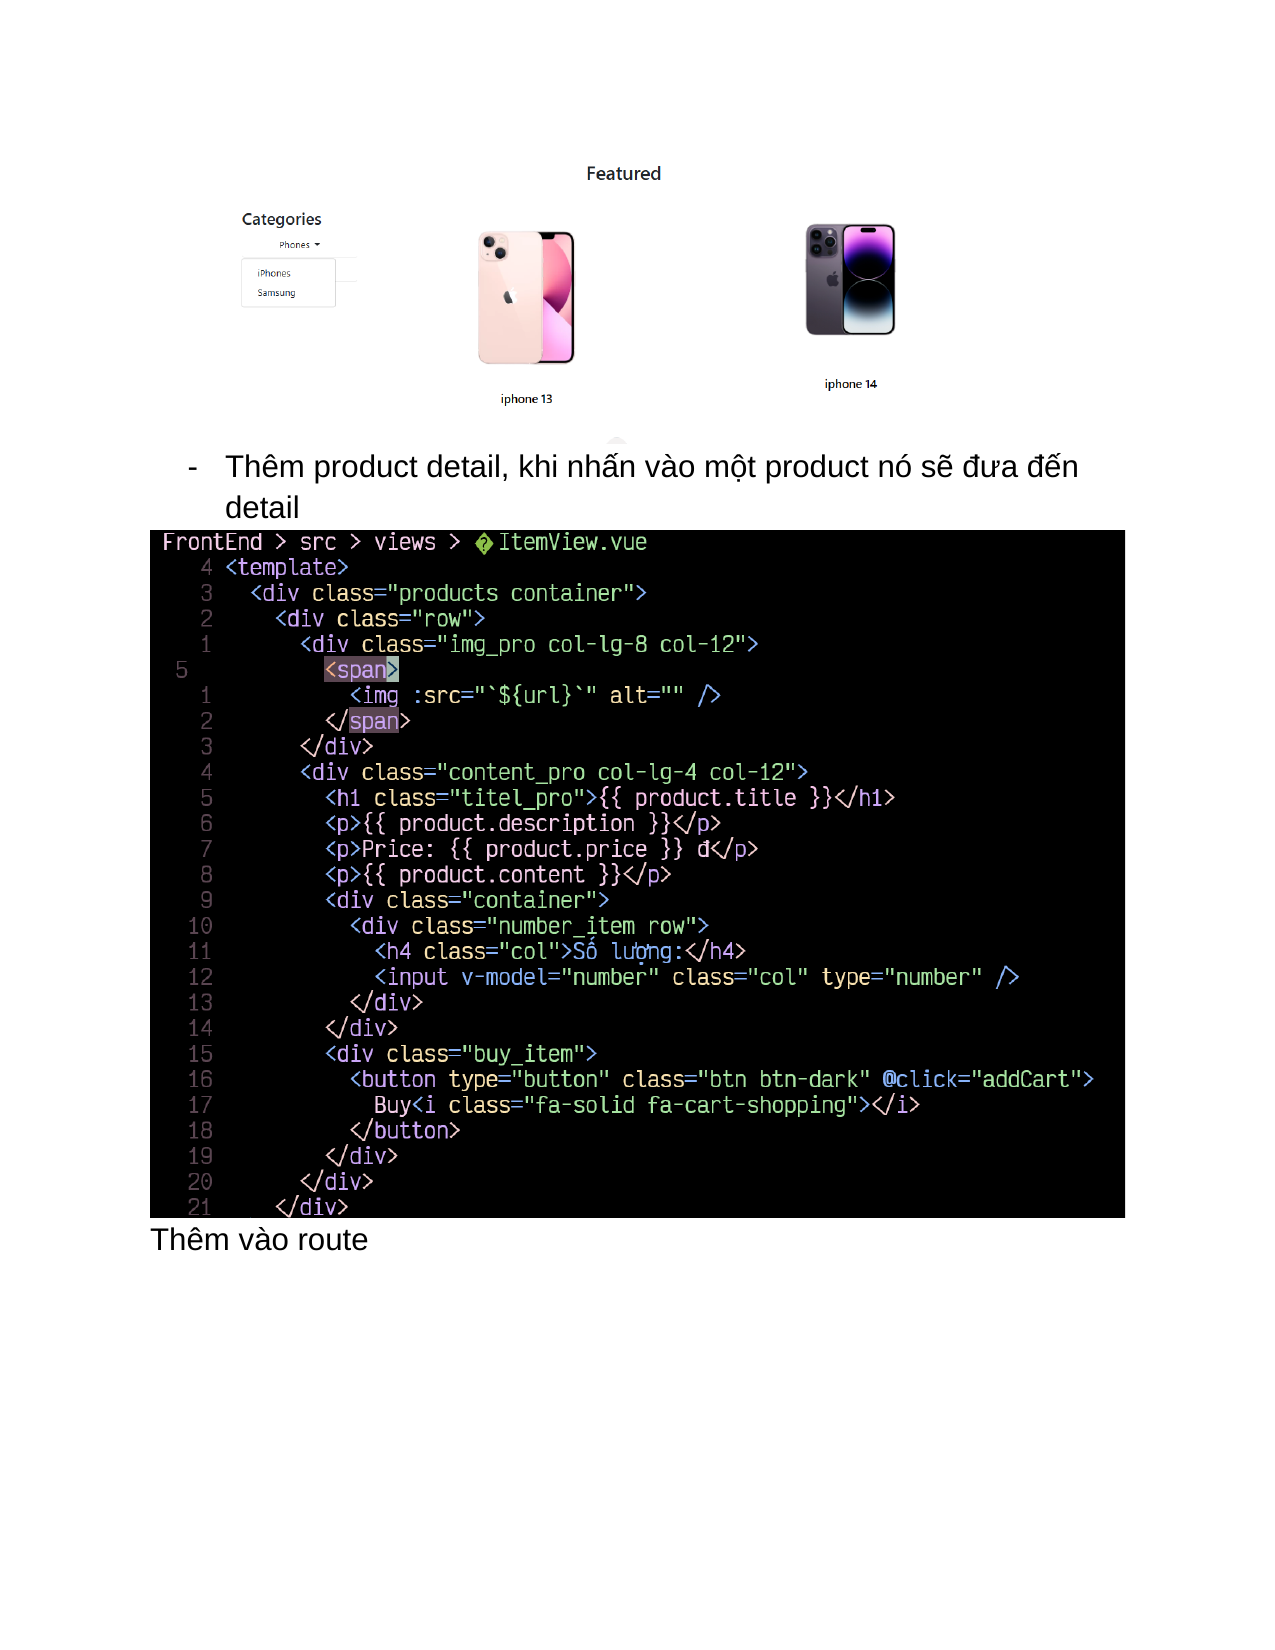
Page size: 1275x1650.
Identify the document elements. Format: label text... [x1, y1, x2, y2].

list Thêm product detail, khi nhấn vào một product nó sẽ đưa đến detail [187, 448, 1125, 525]
picture [150, 530, 1125, 1218]
text Thêm vào route [150, 1221, 1125, 1257]
picture [150, 150, 1125, 444]
